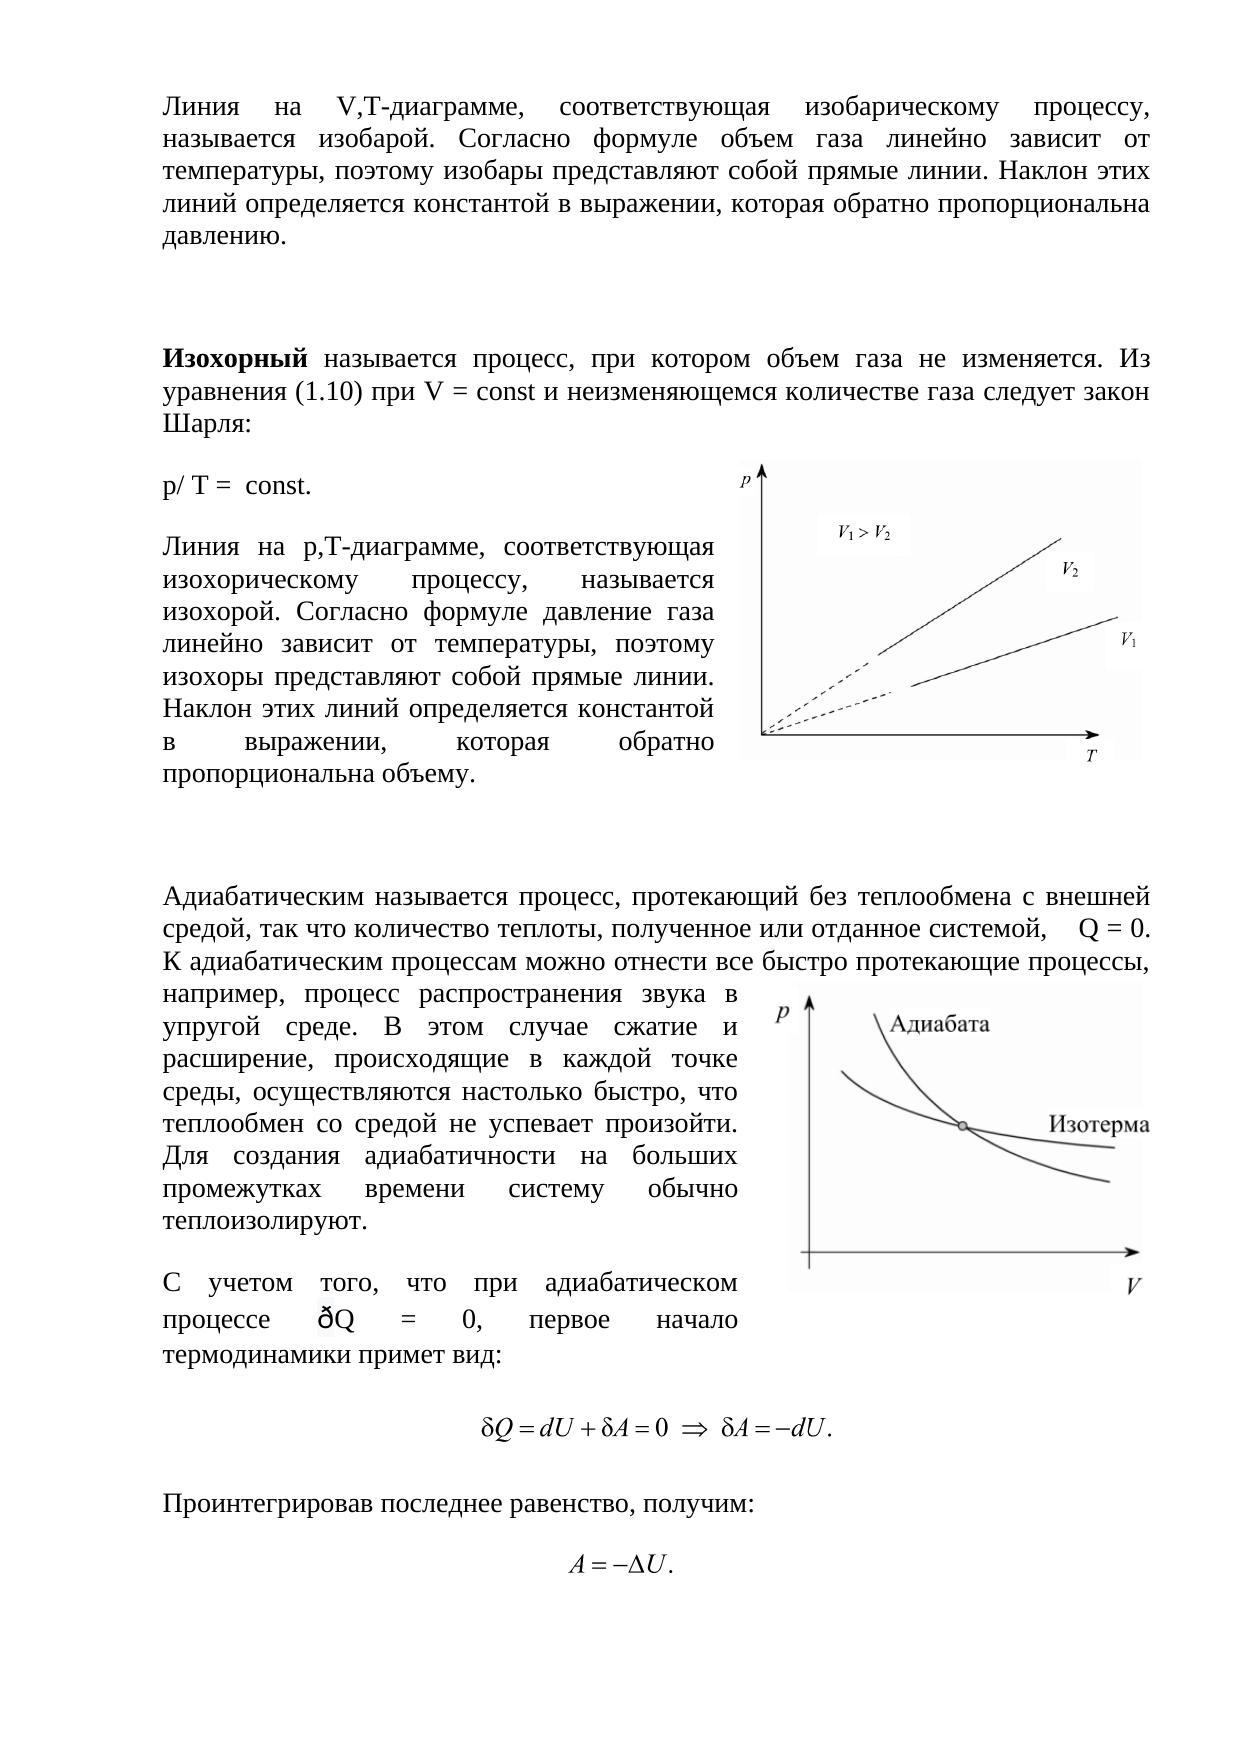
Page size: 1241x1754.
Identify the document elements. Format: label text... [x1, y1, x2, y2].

text Линия на p,T-диаграмме, соответствующая изохорическому процессу, называется изохорой. Согласно формуле давление газа линейно зависит от температуры, поэтому изохоры представляют собой прямые линии. Наклон этих линий определяется константой в выражении, которая обратно пропорциональна объему. [162, 529, 1152, 788]
text Изохорный называется процесс, при котором объем газа не изменяется. Из уравнения (1.10) при V = const и неизменяющемся количестве газа следует закон Шарля: [162, 341, 1152, 438]
picture [472, 1398, 842, 1458]
picture [757, 982, 1171, 1308]
text Адиабатическим называется процесс, протекающий без теплообмена с внешней средой, так что количество теплоты, полученное или отданное системой, Q = 0. К адиабатическим процессам можно отнести все быстро протекающие процессы, например, процесс распространения звука в упругой среде. В этом случае сжатие и расширение, происходящие в каждой точке среды, осуществляются настолько быстро, что теплообмен со средой не успевает произойти. Для создания адиабатичности на больших промежутках времени систему обычно теплоизолируют. [162, 879, 1152, 1236]
text Линия на V,T-диаграмме, соответствующая изобарическому процессу, называется изобарой. Согласно формуле объем газа линейно зависит от температуры, поэтому изобары представляют собой прямые линии. Наклон этих линий определяется константой в выражении, которая обратно пропорциональна давлению. [162, 89, 1152, 251]
picture [556, 1541, 684, 1584]
text С учетом того, что при адиабатическом процессе ðQ = 0, первое начало термодинамики примет вид: [162, 1265, 1152, 1369]
text Проинтегрировав последнее равенство, получим: [162, 1487, 1152, 1519]
text p/ T = const. [162, 468, 733, 500]
picture [733, 456, 1152, 764]
